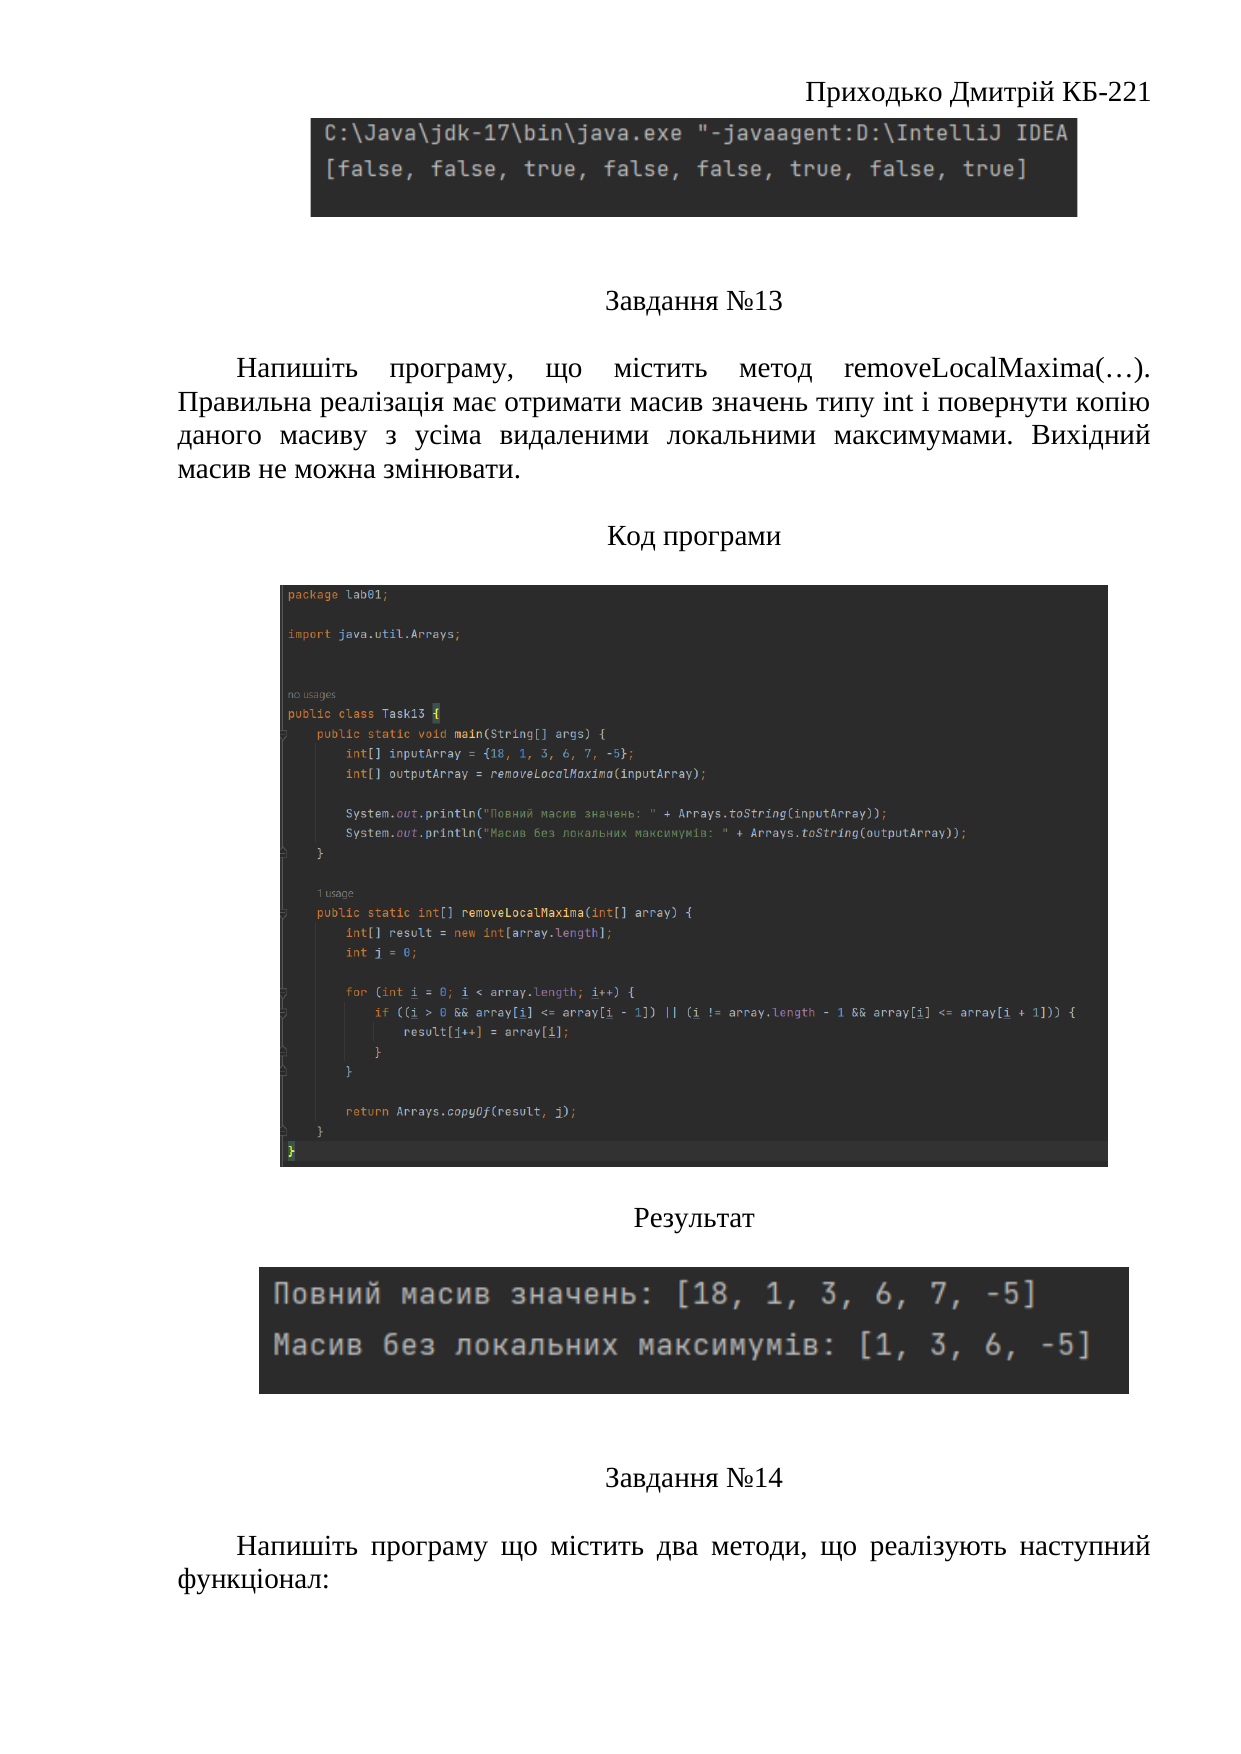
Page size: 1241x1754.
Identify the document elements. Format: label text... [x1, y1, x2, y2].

list Код програми [177, 518, 1152, 552]
picture [310, 118, 1078, 217]
list Завдання №13 [177, 283, 1152, 317]
picture [280, 585, 1108, 1167]
list Напишіть програму що містить два методи, що реалізують наступний функціонал: [177, 1528, 1152, 1595]
picture [259, 1267, 1129, 1394]
list Результат [177, 1201, 1152, 1234]
list Завдання №14 [177, 1461, 1152, 1494]
list Напишіть програму, що містить метод removeLocalMaxima(…). Правильна реалізація має отримати масив значень типу int і повернути копію даного масиву з усіма видаленими локальними максимумами. Вихідний масив не можна змінювати. [177, 350, 1152, 484]
